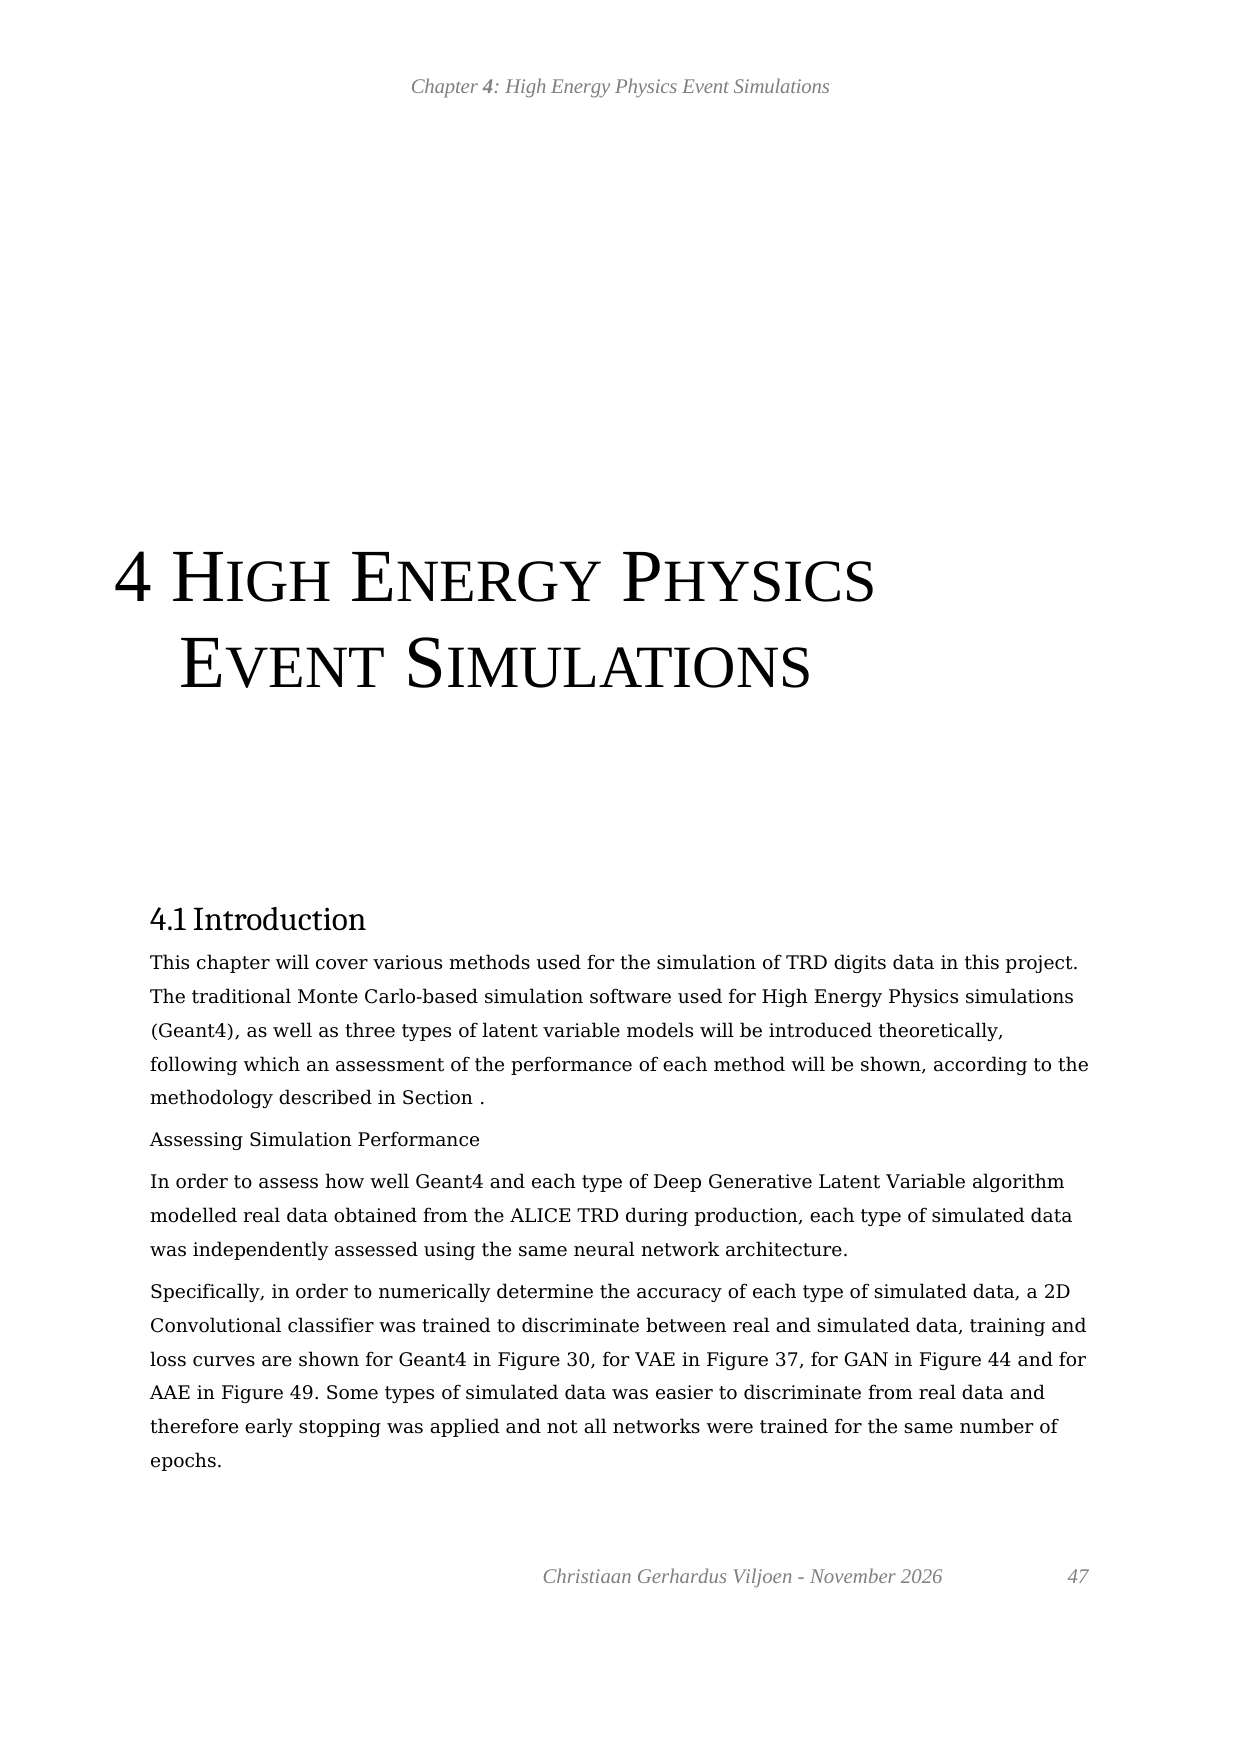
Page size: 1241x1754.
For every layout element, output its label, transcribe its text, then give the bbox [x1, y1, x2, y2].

subtitle Introduction [150, 900, 1090, 939]
text Specifically, in order to numerically determine the accuracy of each type of simulated data, a 2D Convolutional classifier was trained to discriminate between real and simulated data, training and loss curves are shown for Geant4 in Figure 30, for VAE in Figure 37, for GAN in Figure 44 and for AAE in Figure 49. Some types of simulated data was easier to discriminate from real data and therefore early stopping was applied and not all networks were trained for the same number of epochs. [150, 1280, 1090, 1471]
text This chapter will cover various methods used for the simulation of TRD digits data in this project. The traditional Monte Carlo-based simulation software used for High Energy Physics simulations (Geant4), as well as three types of latent variable models will be introduced theoretically, following which an assessment of the performance of each method will be shown, according to the methodology described in Section 0. [150, 951, 1090, 1109]
subtitle High Energy Physics Event Simulations [114, 532, 1090, 704]
text Assessing Simulation Performance [150, 1128, 1090, 1151]
text In order to assess how well Geant4 and each type of Deep Generative Latent Variable algorithm modelled real data obtained from the ALICE TRD during production, each type of simulated data was independently assessed using the same neural network architecture. [150, 1170, 1090, 1260]
